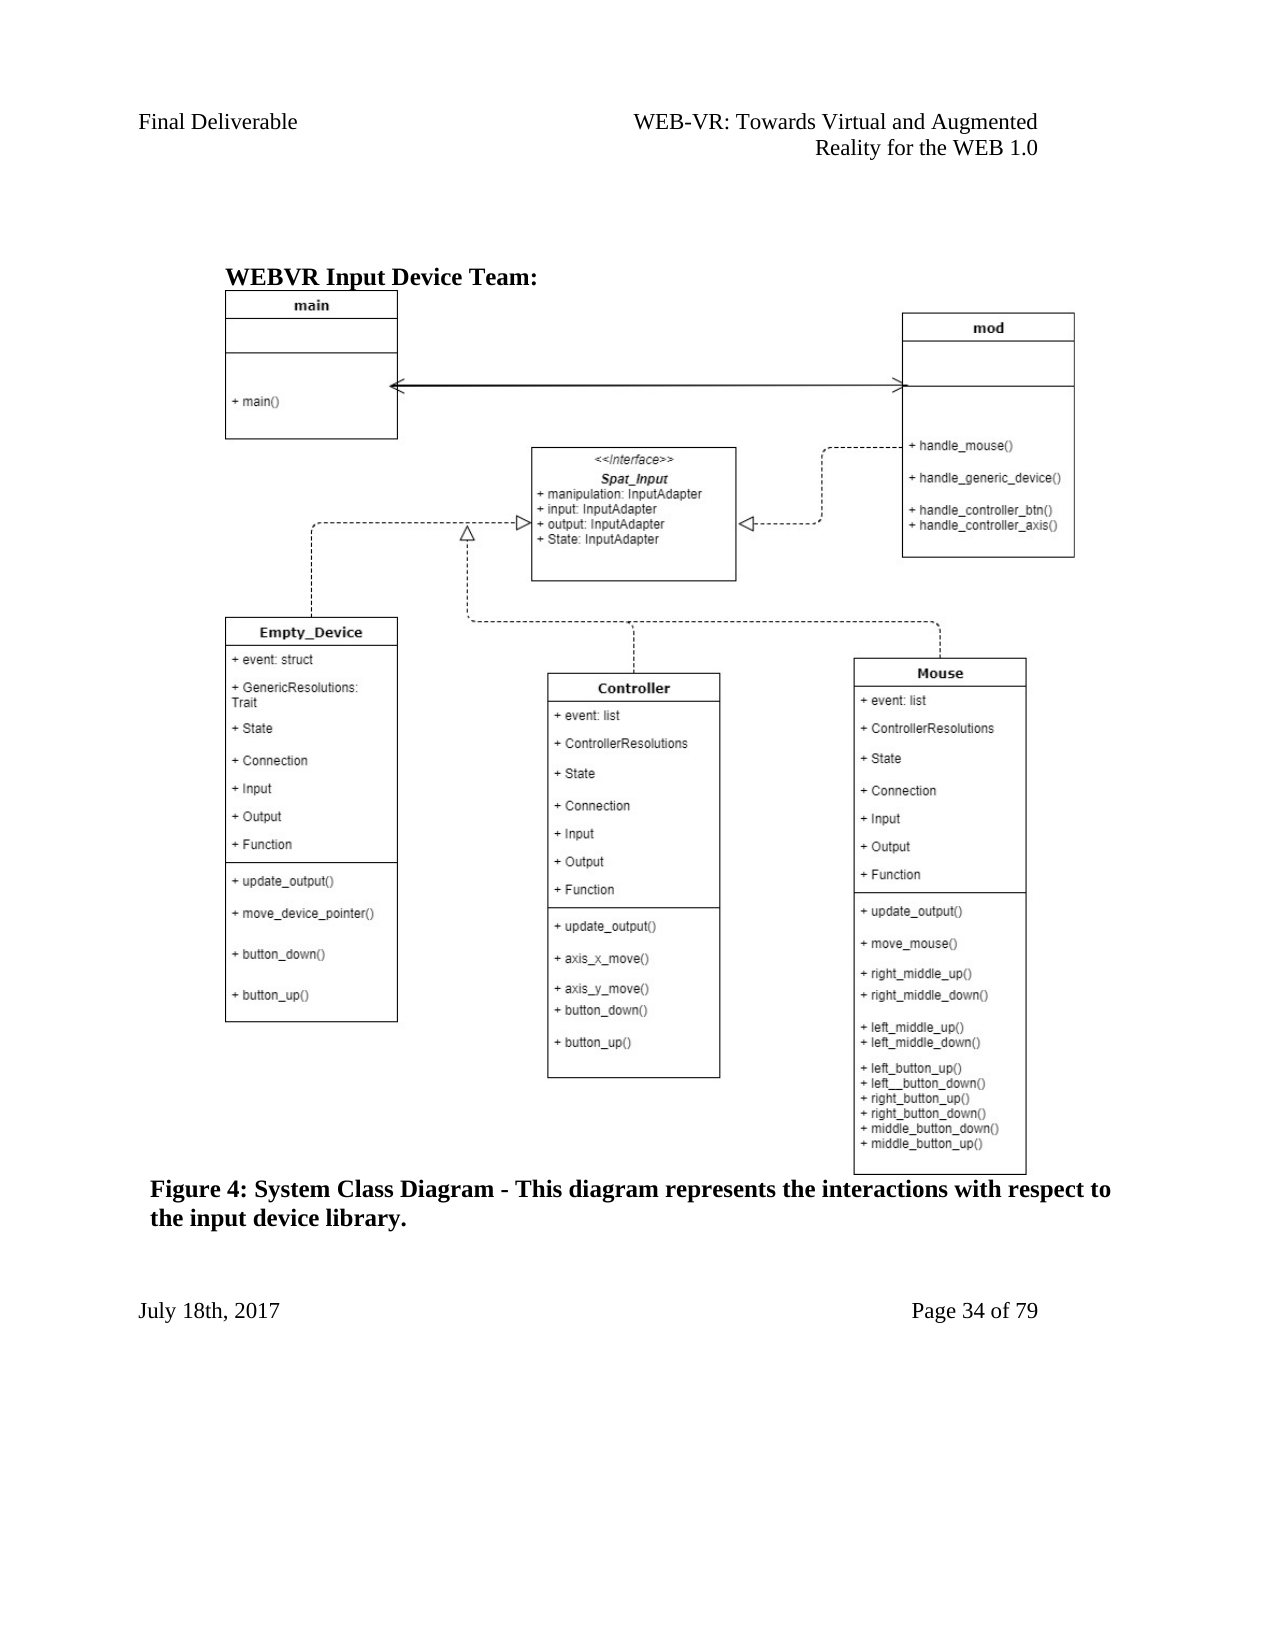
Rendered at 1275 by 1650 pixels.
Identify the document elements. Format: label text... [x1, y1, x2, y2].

picture [225, 290, 1075, 1175]
text Figure 4: System Class Diagram - This diagram represents the interactions with respect to the input device library. [150, 1174, 1125, 1232]
subtitle WEBVR Input Device Team: [150, 262, 1125, 291]
